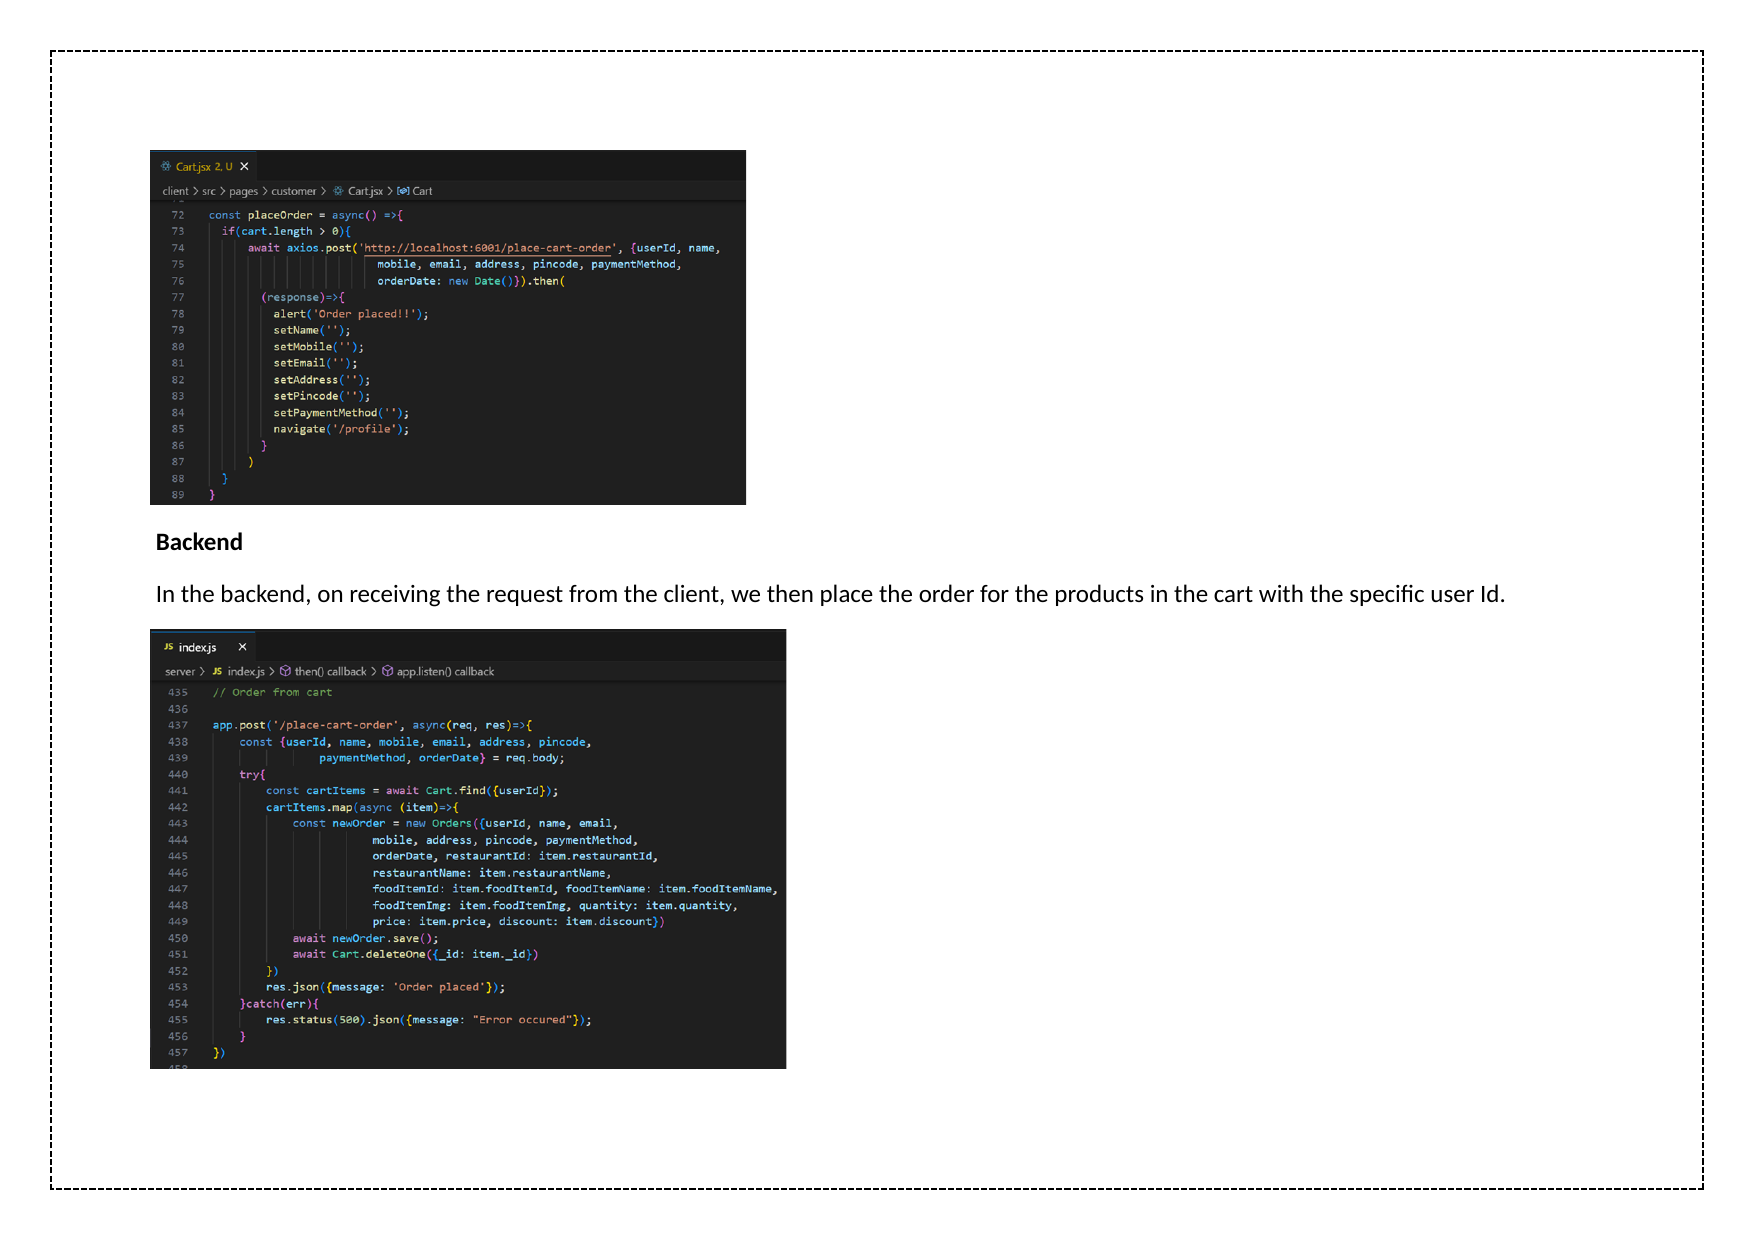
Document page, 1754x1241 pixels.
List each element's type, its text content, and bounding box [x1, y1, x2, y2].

text Backend [150, 526, 1604, 557]
text In the backend, on receiving the request from the client, we then place the order for the products in the cart with the specific user Id. [150, 578, 1604, 608]
picture [150, 629, 787, 1069]
picture [150, 150, 747, 505]
